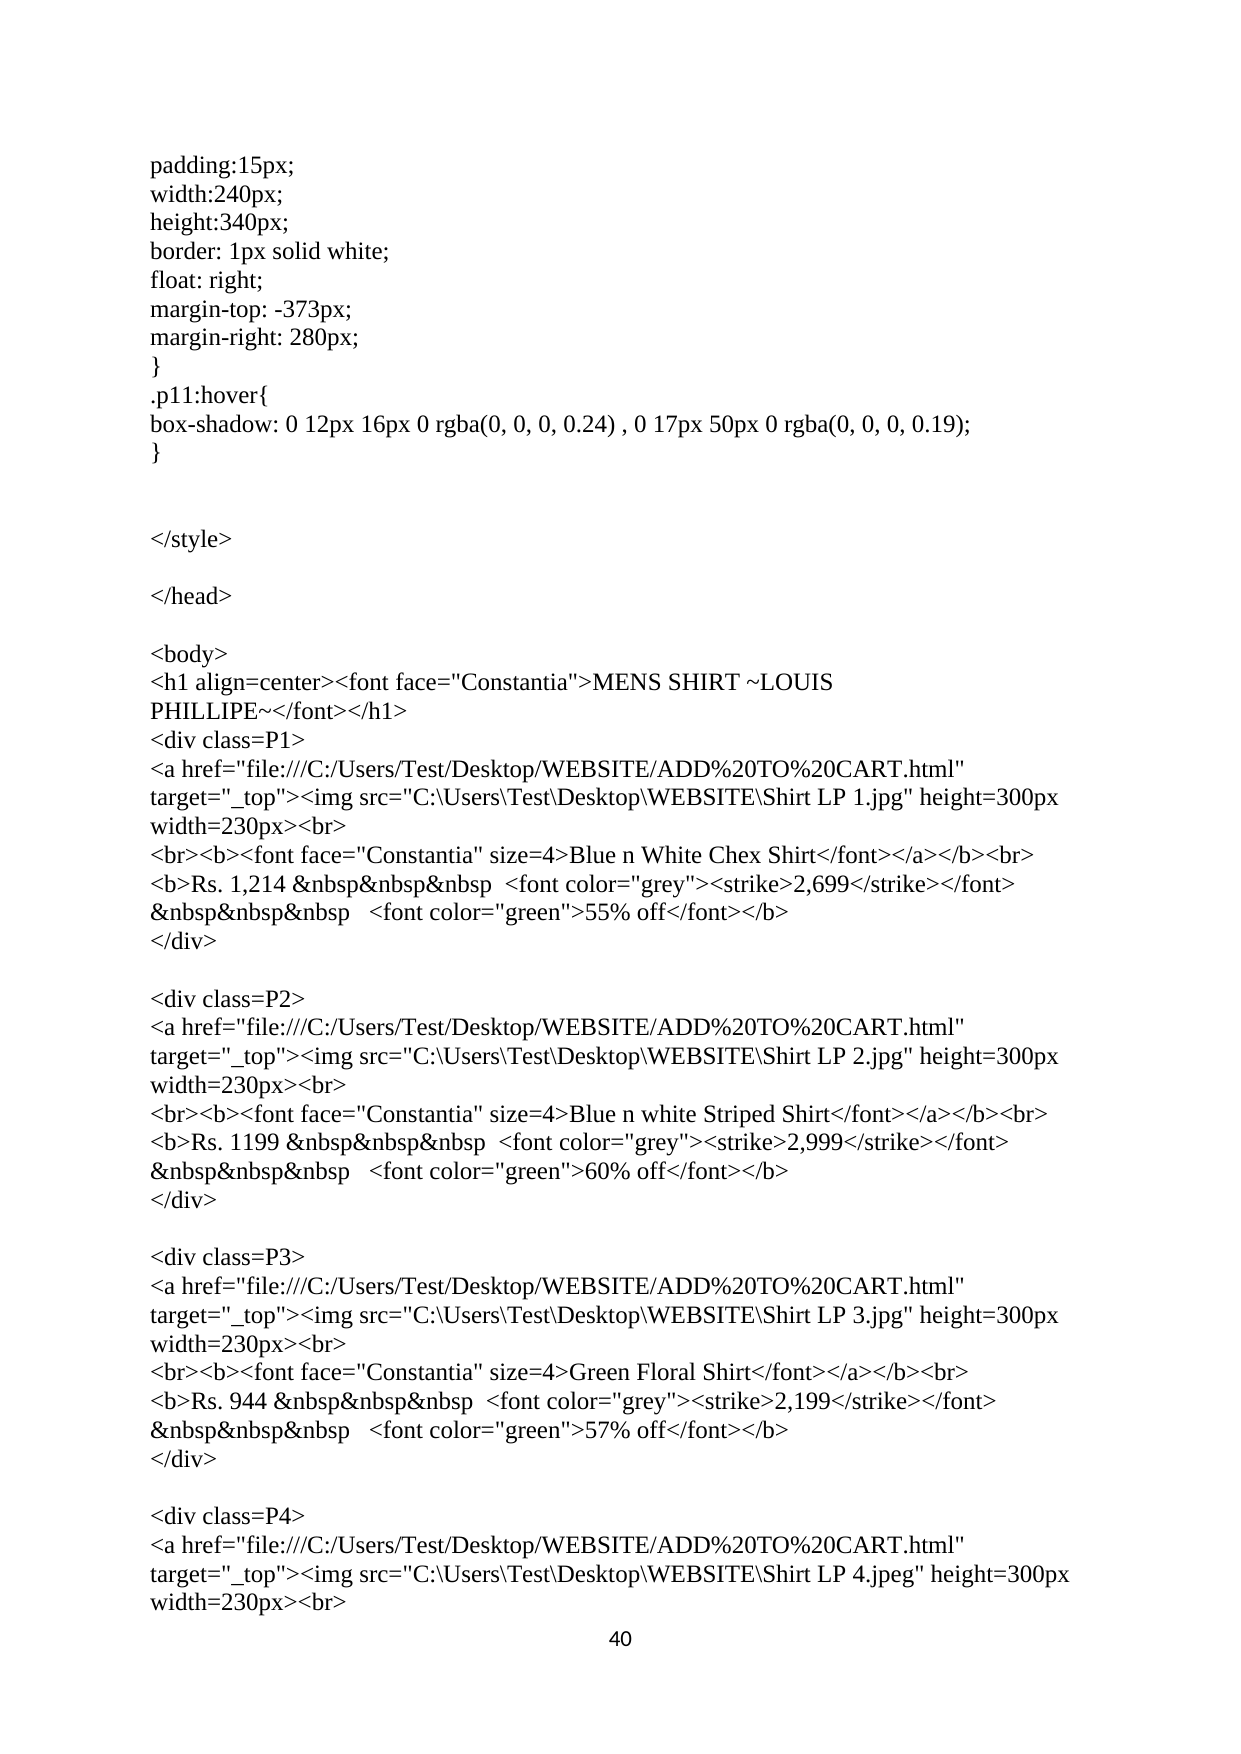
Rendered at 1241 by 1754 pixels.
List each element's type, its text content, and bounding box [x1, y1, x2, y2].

text <br><b><font face="Constantia" size=4>Blue n White Chex Shirt</font></a></b><br> [150, 840, 1090, 869]
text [150, 409, 1090, 437]
text .p11:hover{ [150, 380, 1090, 409]
text <a href="file:///C:/Users/Test/Desktop/WEBSITE/ADD%20TO%20CART.html" target="_top"><img src="C:\Users\Test\Desktop\WEBSITE\Shirt LP 4.jpeg" height=300px width=230px><br> [150, 1530, 1090, 1616]
text </div> [150, 926, 1090, 955]
text <br><b><font face="Constantia" size=4>Green Floral Shirt</font></a></b><br> [150, 1357, 1090, 1386]
text } [150, 437, 1090, 466]
text margin-top: -373px; [150, 294, 1090, 322]
text height:340px; [150, 207, 1090, 236]
text <div class=P3> [150, 1242, 1090, 1271]
text <a href="file:///C:/Users/Test/Desktop/WEBSITE/ADD%20TO%20CART.html" target="_top"><img src="C:\Users\Test\Desktop\WEBSITE\Shirt LP 3.jpg" height=300px width=230px><br> [150, 1271, 1090, 1357]
text </div> [150, 1185, 1090, 1214]
text <div class=P4> [150, 1501, 1090, 1530]
text </head> [150, 581, 1090, 610]
text border: 1px solid white; [150, 236, 1090, 265]
text <div class=P1> [150, 725, 1090, 754]
text <a href="file:///C:/Users/Test/Desktop/WEBSITE/ADD%20TO%20CART.html" target="_top"><img src="C:\Users\Test\Desktop\WEBSITE\Shirt LP 1.jpg" height=300px width=230px><br> [150, 754, 1090, 840]
text padding:15px; [150, 150, 1090, 179]
text <br><b><font face="Constantia" size=4>Blue n white Striped Shirt</font></a></b><br> [150, 1099, 1090, 1127]
text </div> [150, 1444, 1090, 1472]
text </style> [150, 524, 1090, 552]
text <body> [150, 639, 1090, 667]
text <div class=P2> [150, 984, 1090, 1012]
text } [150, 351, 1090, 380]
text <h1 align=center><font face="Constantia">MENS SHIRT ~LOUIS PHILLIPE~</font></h1> [150, 667, 1090, 725]
text float: right; [150, 265, 1090, 294]
text <a href="file:///C:/Users/Test/Desktop/WEBSITE/ADD%20TO%20CART.html" target="_top"><img src="C:\Users\Test\Desktop\WEBSITE\Shirt LP 2.jpg" height=300px width=230px><br> [150, 1012, 1090, 1099]
text <b>Rs. 1,214 &nbsp&nbsp&nbsp <font color="grey"><strike>2,699</strike></font> &nbsp&nbsp&nbsp <font color="green">55% off</font></b> [150, 869, 1090, 926]
text <b>Rs. 1199 &nbsp&nbsp&nbsp <font color="grey"><strike>2,999</strike></font> &nbsp&nbsp&nbsp <font color="green">60% off</font></b> [150, 1127, 1090, 1185]
text <b>Rs. 944 &nbsp&nbsp&nbsp <font color="grey"><strike>2,199</strike></font> &nbsp&nbsp&nbsp <font color="green">57% off</font></b> [150, 1386, 1090, 1444]
text margin-right: 280px; [150, 322, 1090, 351]
text width:240px; [150, 179, 1090, 207]
